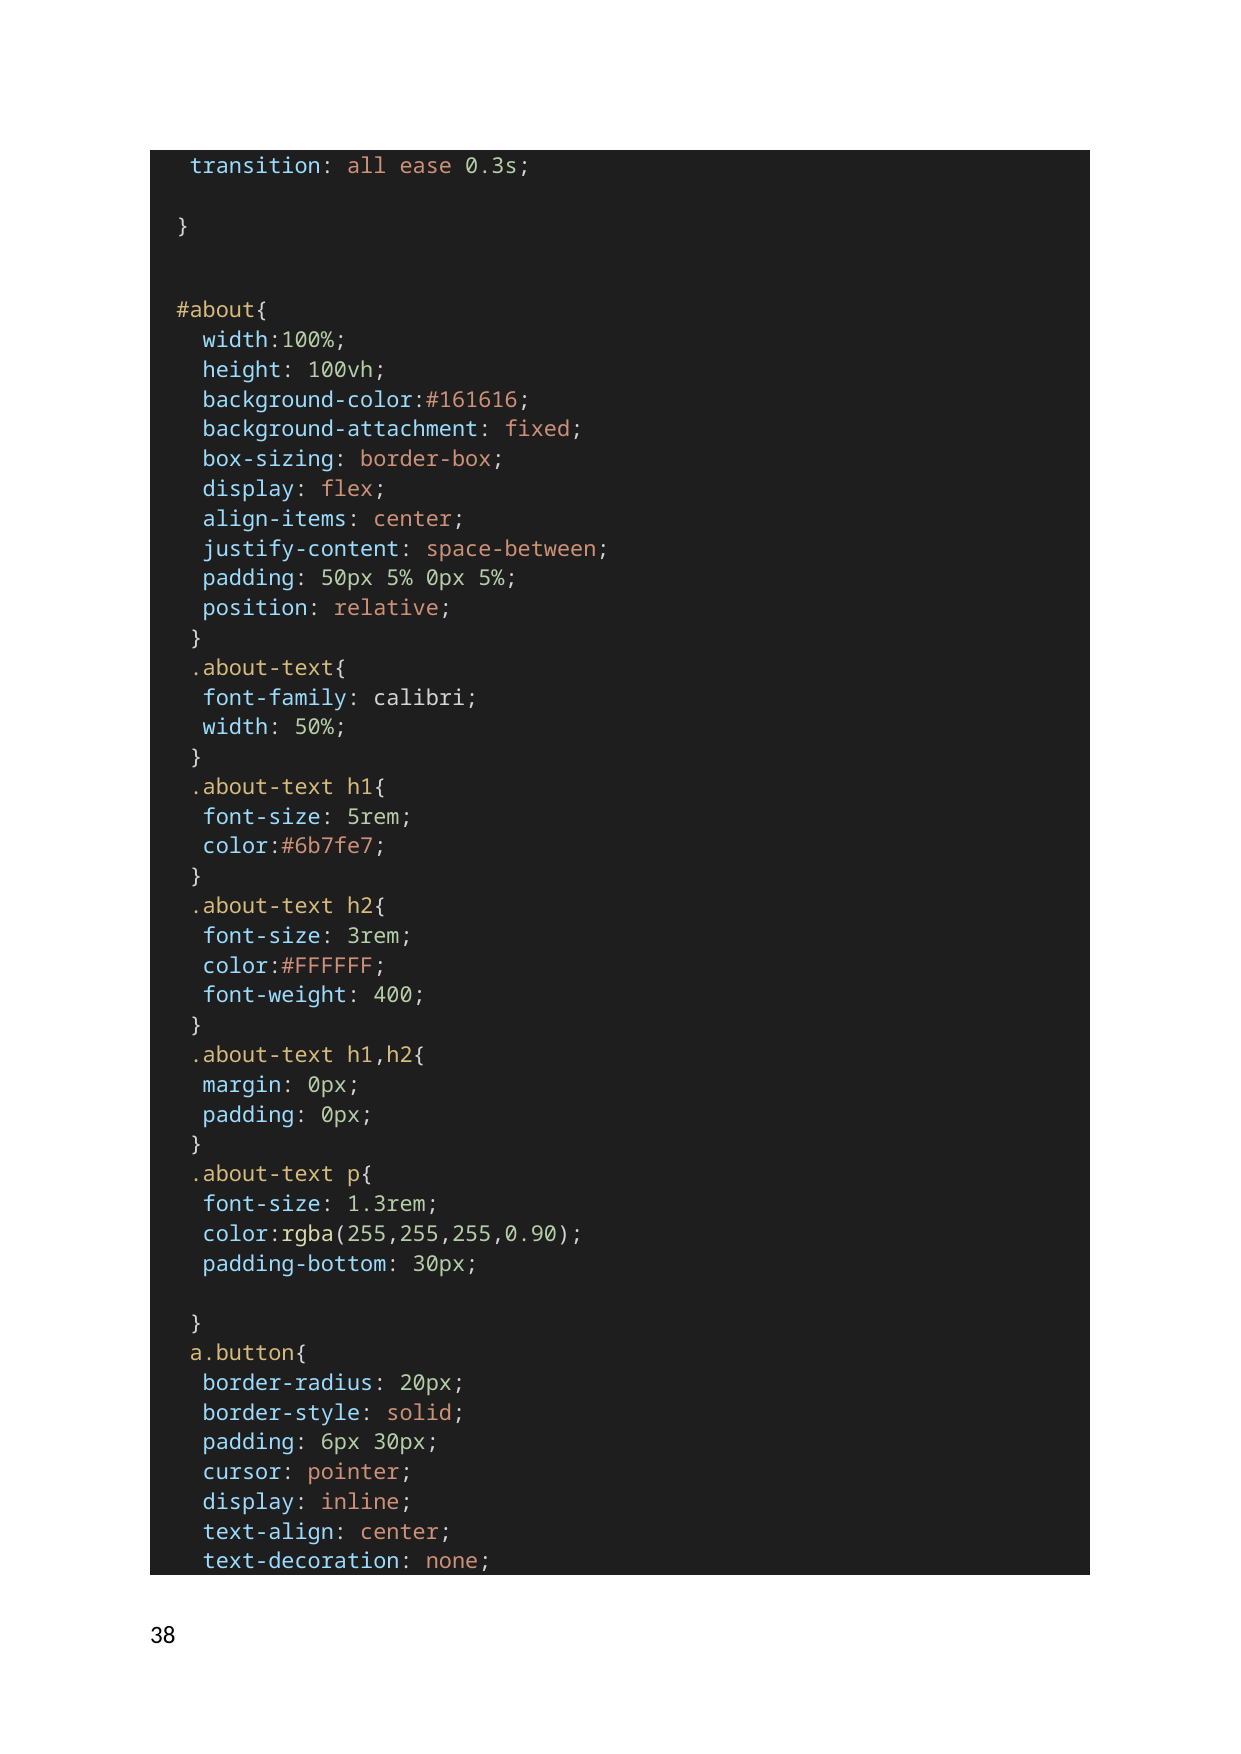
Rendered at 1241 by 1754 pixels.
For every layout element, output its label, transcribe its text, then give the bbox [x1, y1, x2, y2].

text box-sizing: border-box; [150, 443, 1090, 473]
text } [150, 209, 1090, 239]
text width: 50%; [150, 711, 1090, 741]
text text-decoration: none; [150, 1545, 1090, 1575]
text .about-text p{ [150, 1158, 1090, 1188]
text text-align: center; [150, 1516, 1090, 1545]
text display: inline; [150, 1486, 1090, 1516]
text border-radius: 20px; [150, 1367, 1090, 1396]
text } [150, 622, 1090, 652]
text a.button{ [150, 1337, 1090, 1367]
text background-attachment: fixed; [150, 413, 1090, 443]
text .about-text h1{ [150, 771, 1090, 801]
text } [150, 1009, 1090, 1039]
text } [150, 1307, 1090, 1337]
text display: flex; [150, 473, 1090, 503]
text background-color:#161616; [150, 383, 1090, 413]
text padding: 0px; [150, 1098, 1090, 1128]
text font-family: calibri; [150, 681, 1090, 711]
text font-size: 3rem; [150, 920, 1090, 949]
text color:rgba(255,255,255,0.90); [150, 1218, 1090, 1247]
text .about-text{ [150, 652, 1090, 681]
text position: relative; [150, 592, 1090, 622]
text cursor: pointer; [150, 1456, 1090, 1486]
text border-style: solid; [150, 1396, 1090, 1426]
text padding-bottom: 30px; [150, 1247, 1090, 1277]
text font-size: 1.3rem; [150, 1188, 1090, 1218]
text align-items: center; [150, 503, 1090, 532]
text width:100%; [150, 324, 1090, 354]
text } [150, 860, 1090, 890]
text padding: 50px 5% 0px 5%; [150, 562, 1090, 592]
text color:#6b7fe7; [150, 830, 1090, 860]
text #about{ [150, 294, 1090, 324]
text .about-text h1,h2{ [150, 1039, 1090, 1069]
text padding: 6px 30px; [150, 1426, 1090, 1456]
text font-weight: 400; [150, 979, 1090, 1009]
text } [150, 741, 1090, 771]
text color:#FFFFFF; [150, 949, 1090, 979]
text transition: all ease 0.3s; [150, 150, 1090, 180]
text justify-content: space-between; [150, 532, 1090, 562]
text .about-text h2{ [150, 890, 1090, 920]
text font-size: 5rem; [150, 801, 1090, 830]
text margin: 0px; [150, 1069, 1090, 1098]
text height: 100vh; [150, 354, 1090, 383]
text } [150, 1128, 1090, 1158]
